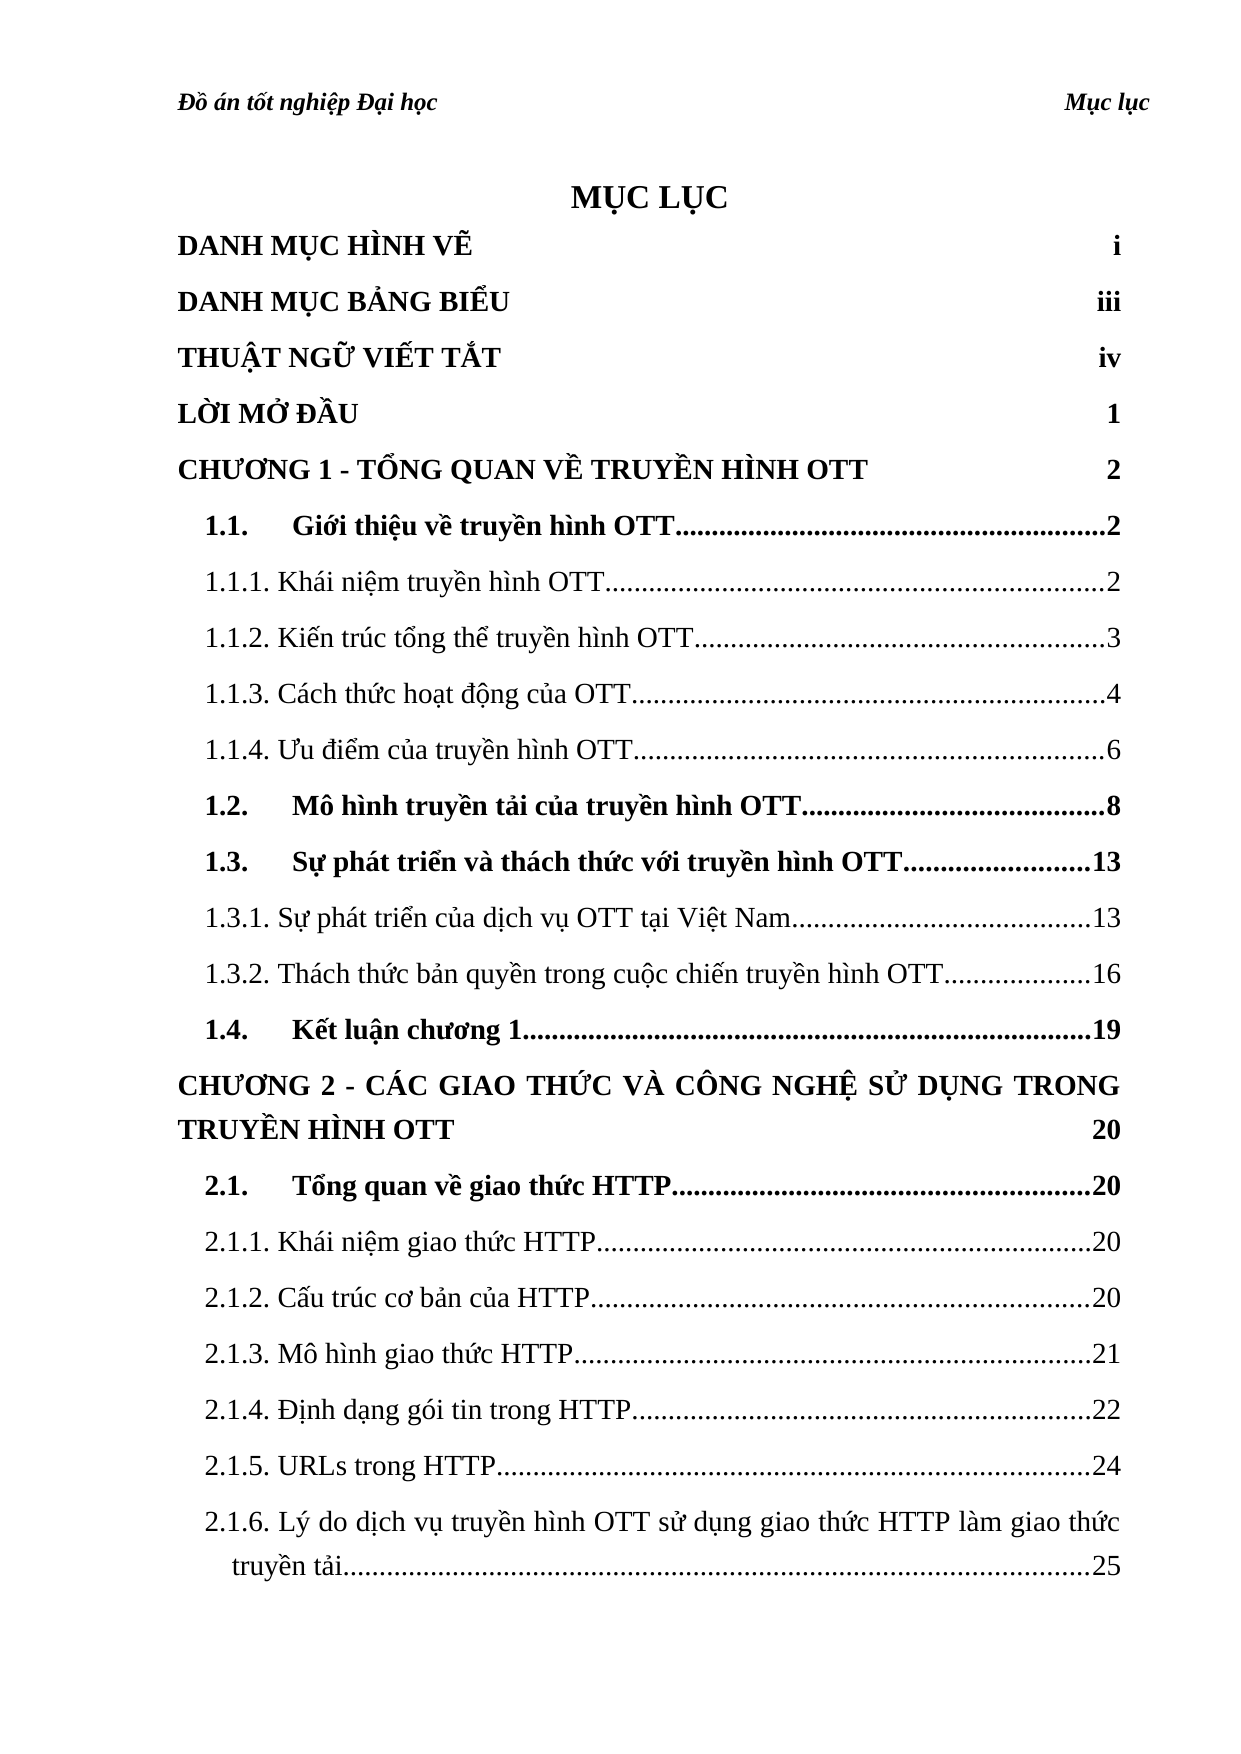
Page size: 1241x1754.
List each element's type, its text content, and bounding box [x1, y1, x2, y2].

text MỤC LỤC [177, 177, 1122, 215]
